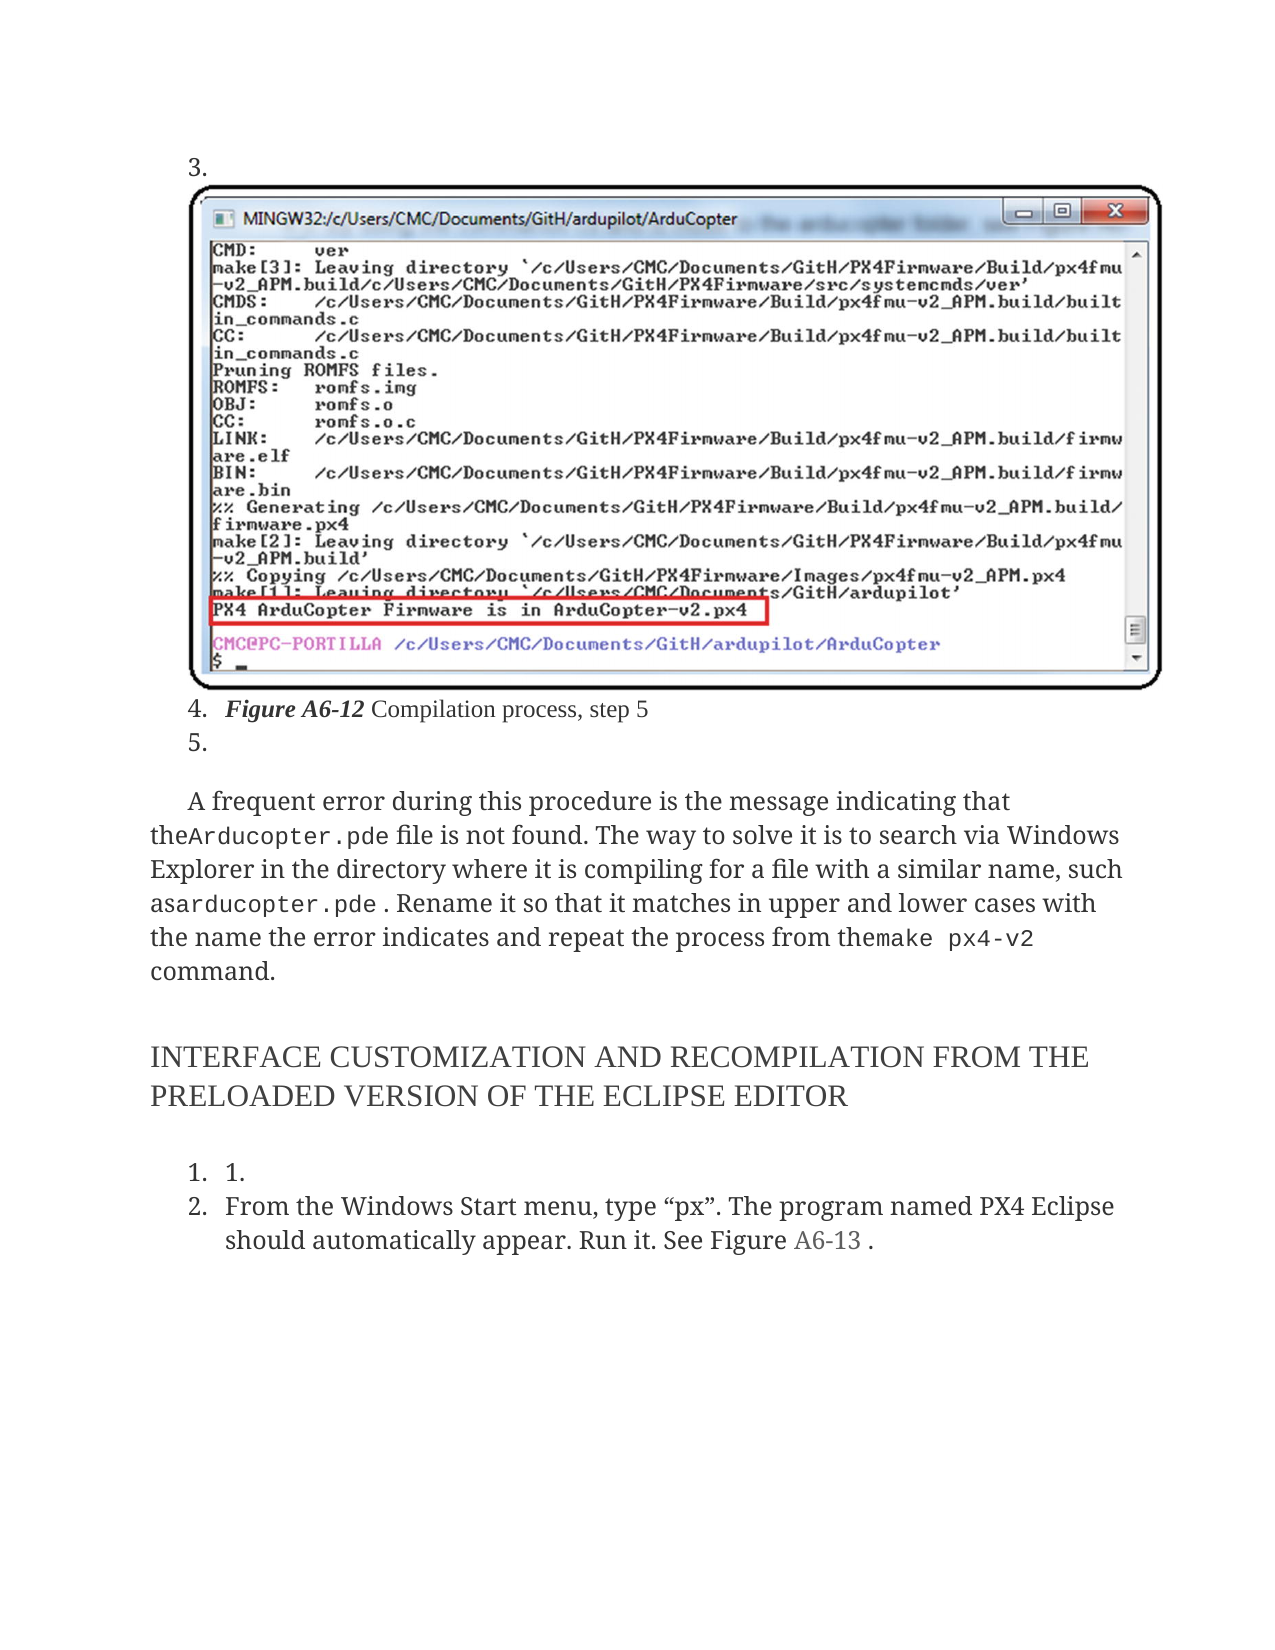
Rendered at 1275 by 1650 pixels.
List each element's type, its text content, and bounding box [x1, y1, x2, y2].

list From the Windows Start menu, type “px”. The program named PX4 Eclipse should automatically appear. Run it. See Figure A6-13 . [187, 1188, 1125, 1256]
text A frequent error during this procedure is the message indicating that theArducopter.pde file is not found. The way to solve it is to search via Windows Explorer in the directory where it is compiling for a file with a similar name, such asarducopter.pde . Rename it so that it matches in upper and lower cases with the name the error indicates and repeat the process from themake px4-v2 command. [150, 783, 1125, 988]
list 1. [187, 1154, 1125, 1188]
picture [187, 184, 1163, 691]
subtitle INTERFACE CUSTOMIZATION AND RECOMPILATION FROM THE PRELOADED VERSION OF THE ECLIPSE EDITOR [150, 1038, 1125, 1113]
list Figure A6-12 Compilation process, step 5 [187, 691, 1125, 724]
